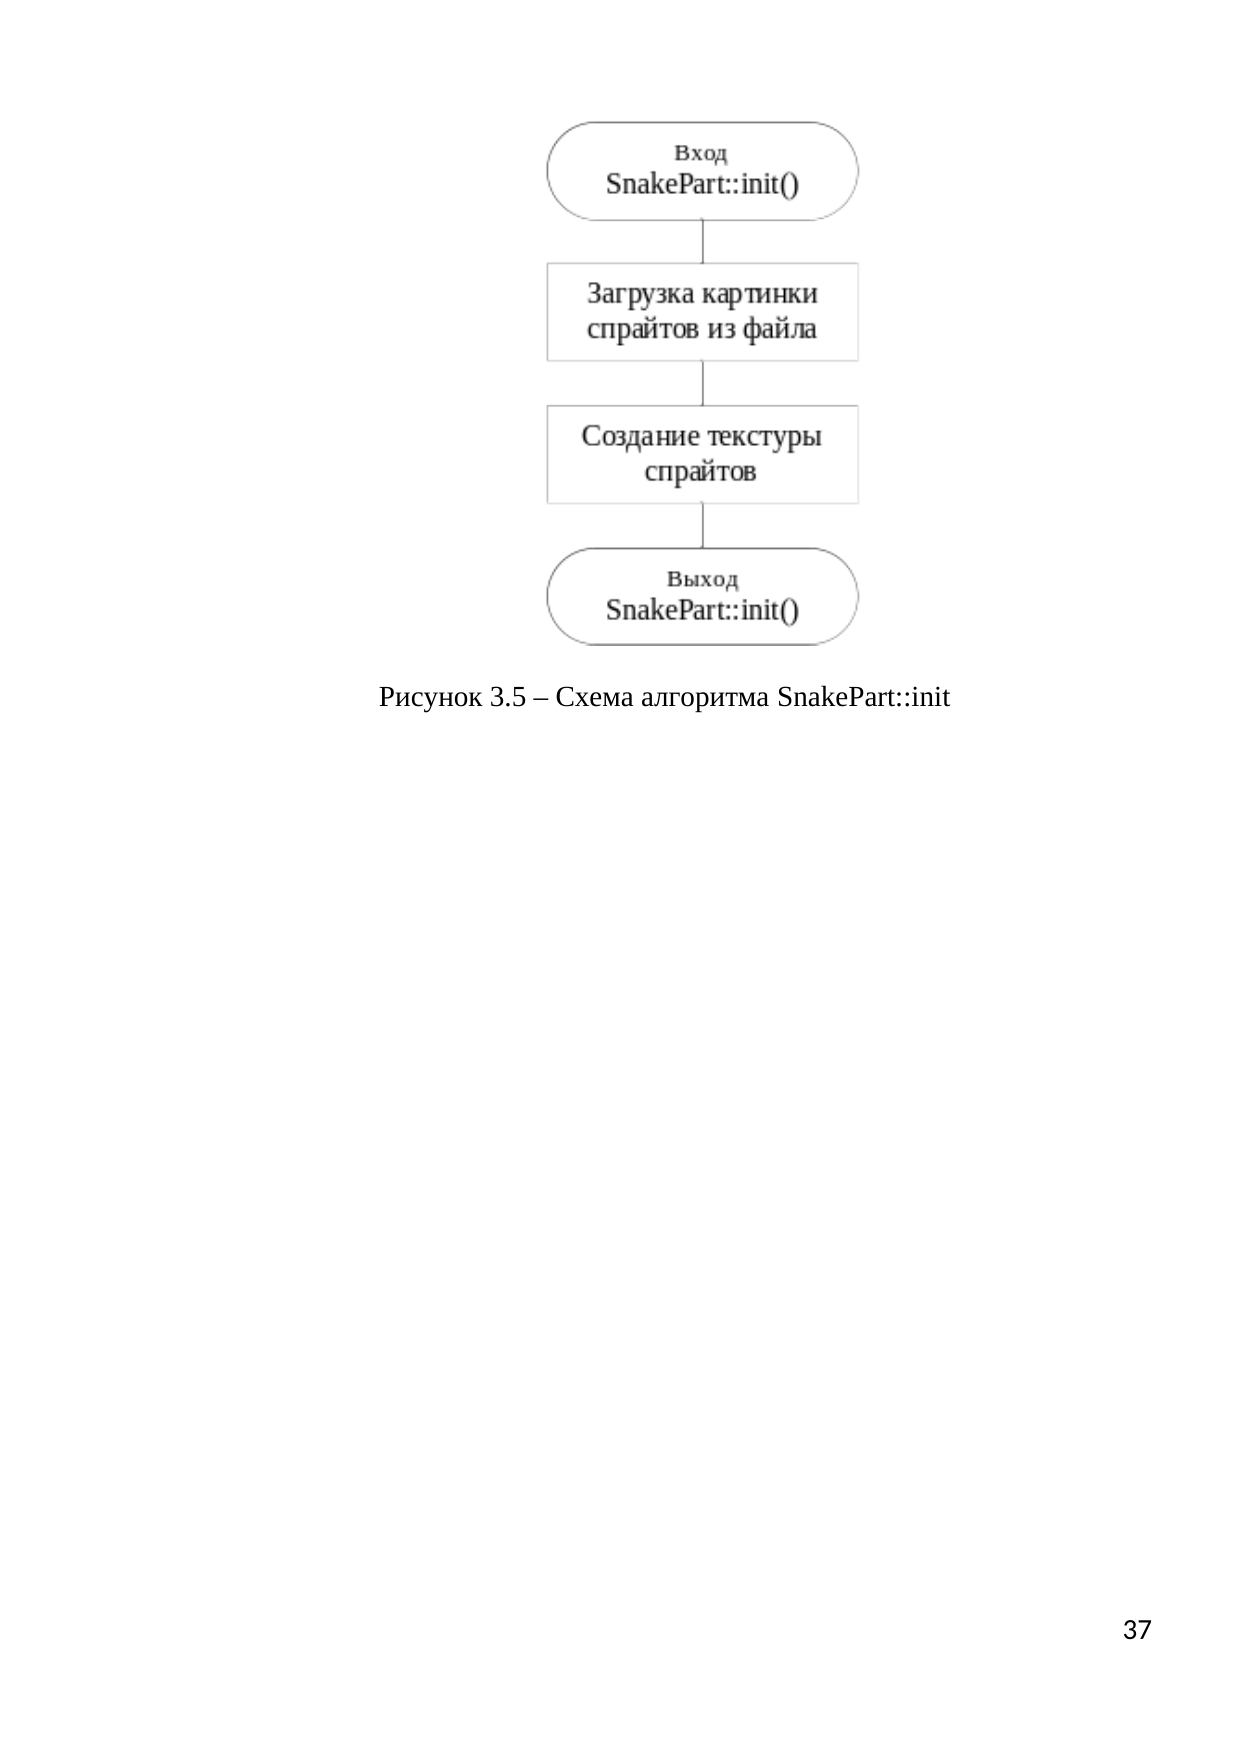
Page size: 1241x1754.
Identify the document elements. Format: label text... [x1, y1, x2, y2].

text Рисунок 3.5 – Схема алгоритма SnakePart::init [177, 679, 1152, 712]
